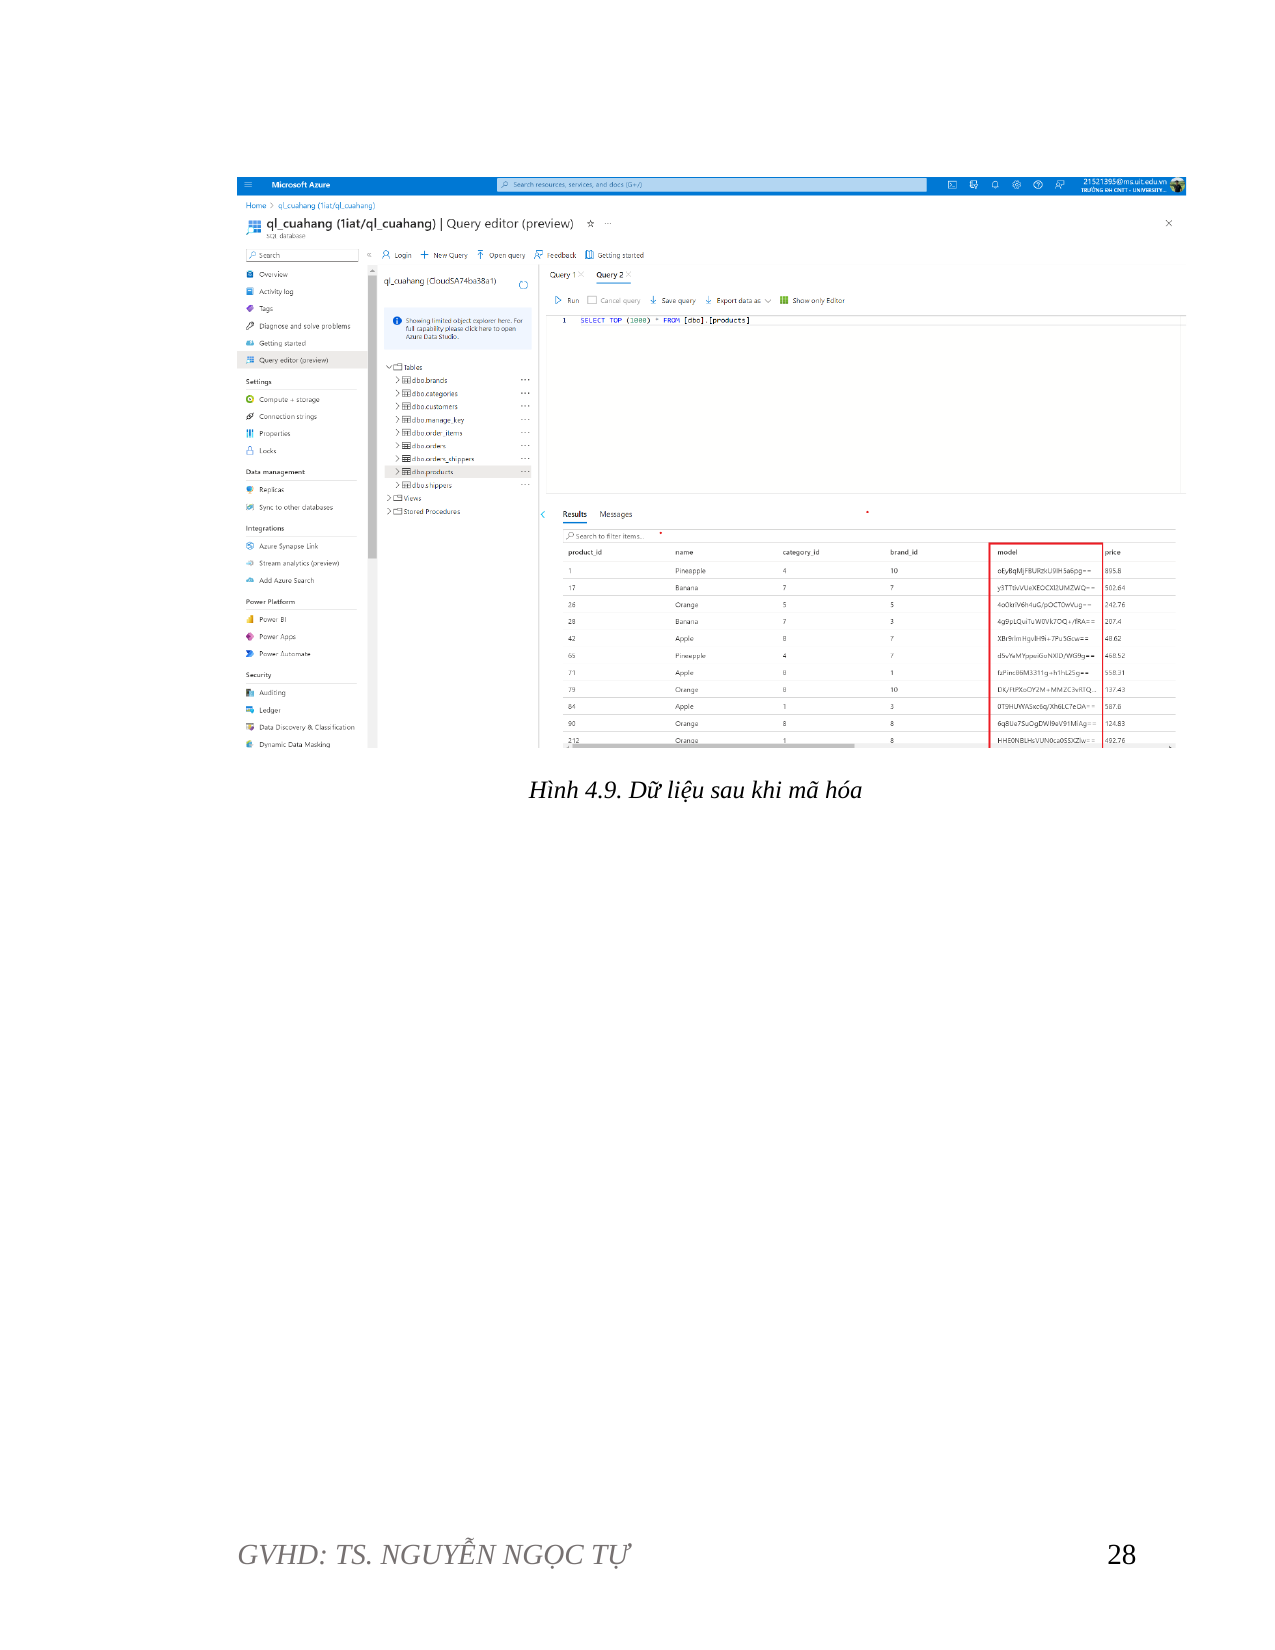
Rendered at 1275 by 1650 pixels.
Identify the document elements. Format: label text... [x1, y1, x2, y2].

picture [237, 177, 1187, 748]
